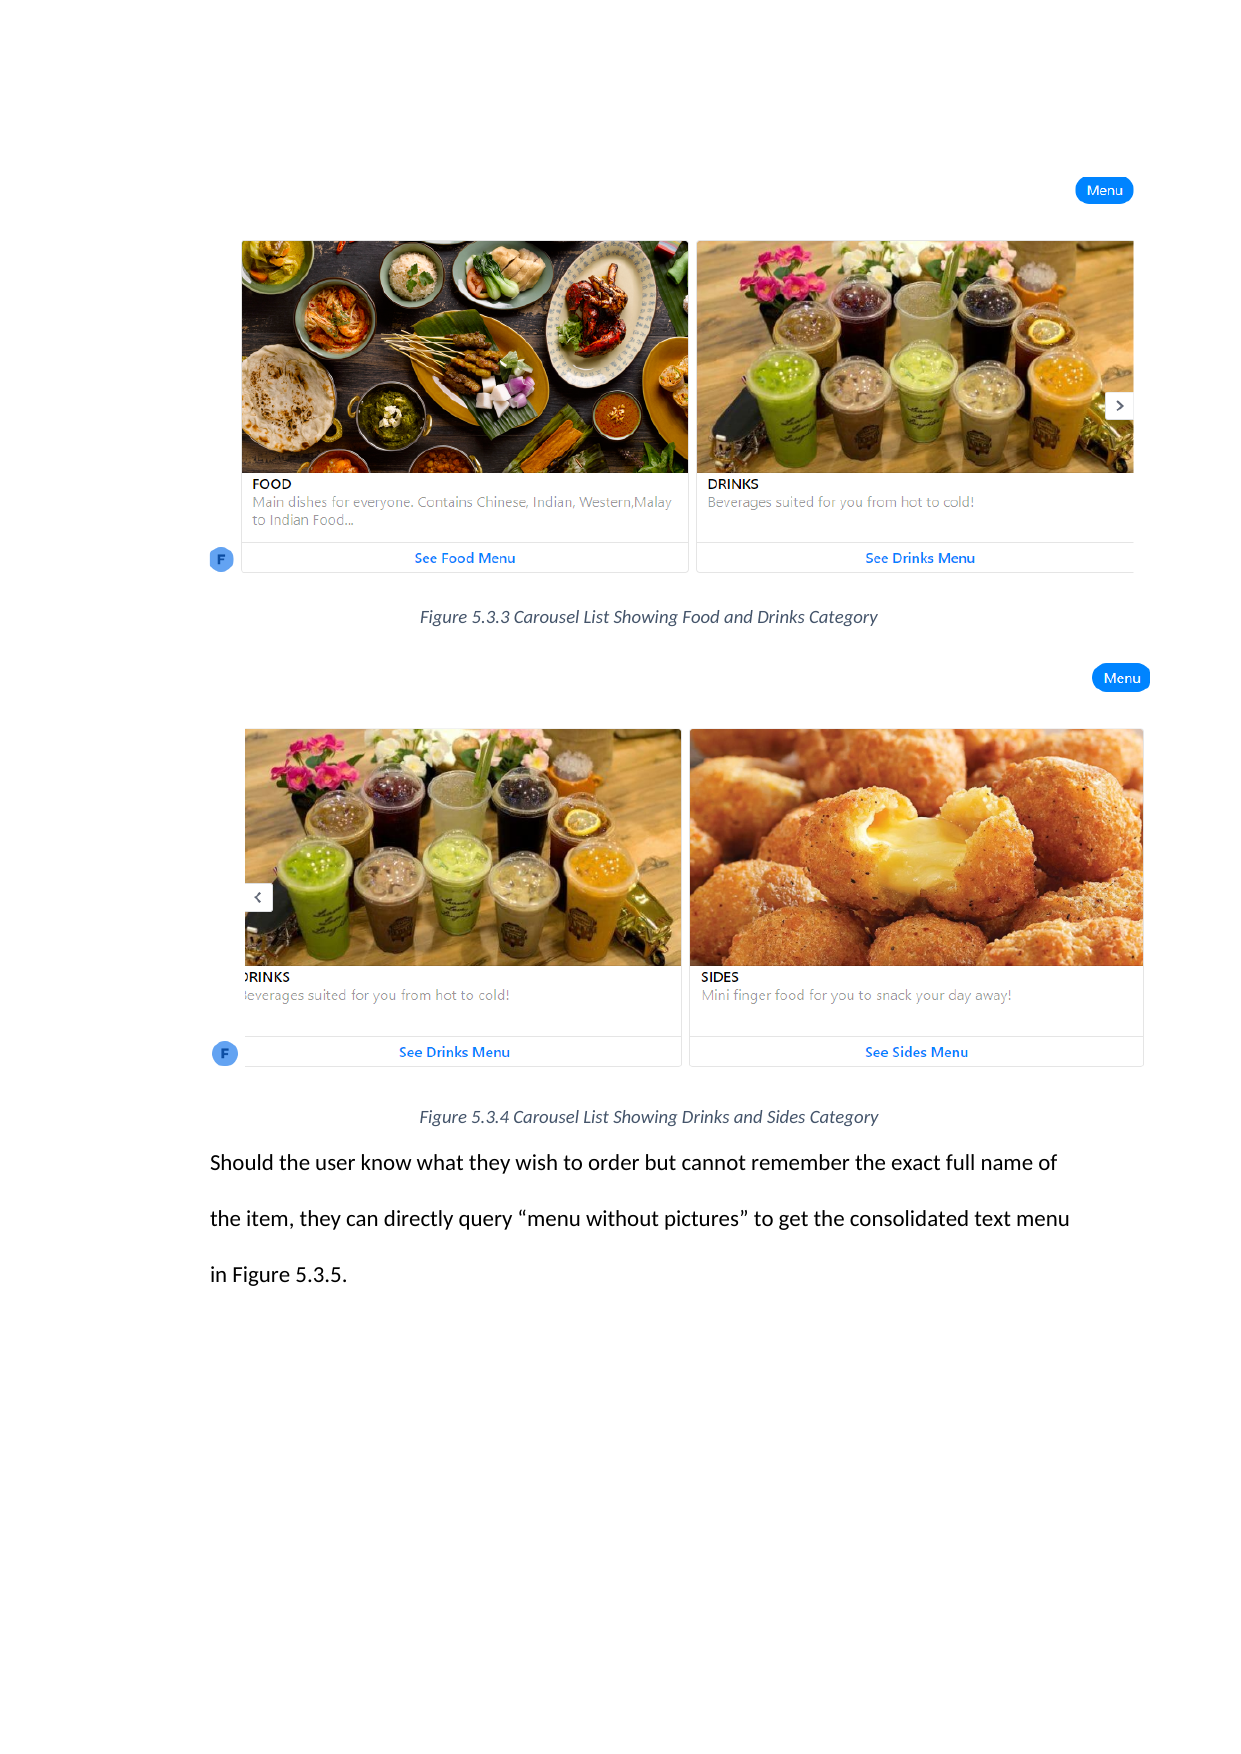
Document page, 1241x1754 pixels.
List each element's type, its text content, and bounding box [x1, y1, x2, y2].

text Figure 5.3.4 Carousel List Showing Drinks and Sides Category [210, 1105, 1090, 1128]
text Should the user know what they wish to order but cannot remember the exact full name of the item, they can directly query “menu without pictures” to get the consolidated text menu in Figure 5.3.5. [210, 1148, 1090, 1289]
picture [209, 649, 1150, 1075]
picture [209, 177, 1150, 575]
text Figure 5.3.3 Carousel List Showing Food and Drinks Category [210, 606, 1090, 628]
